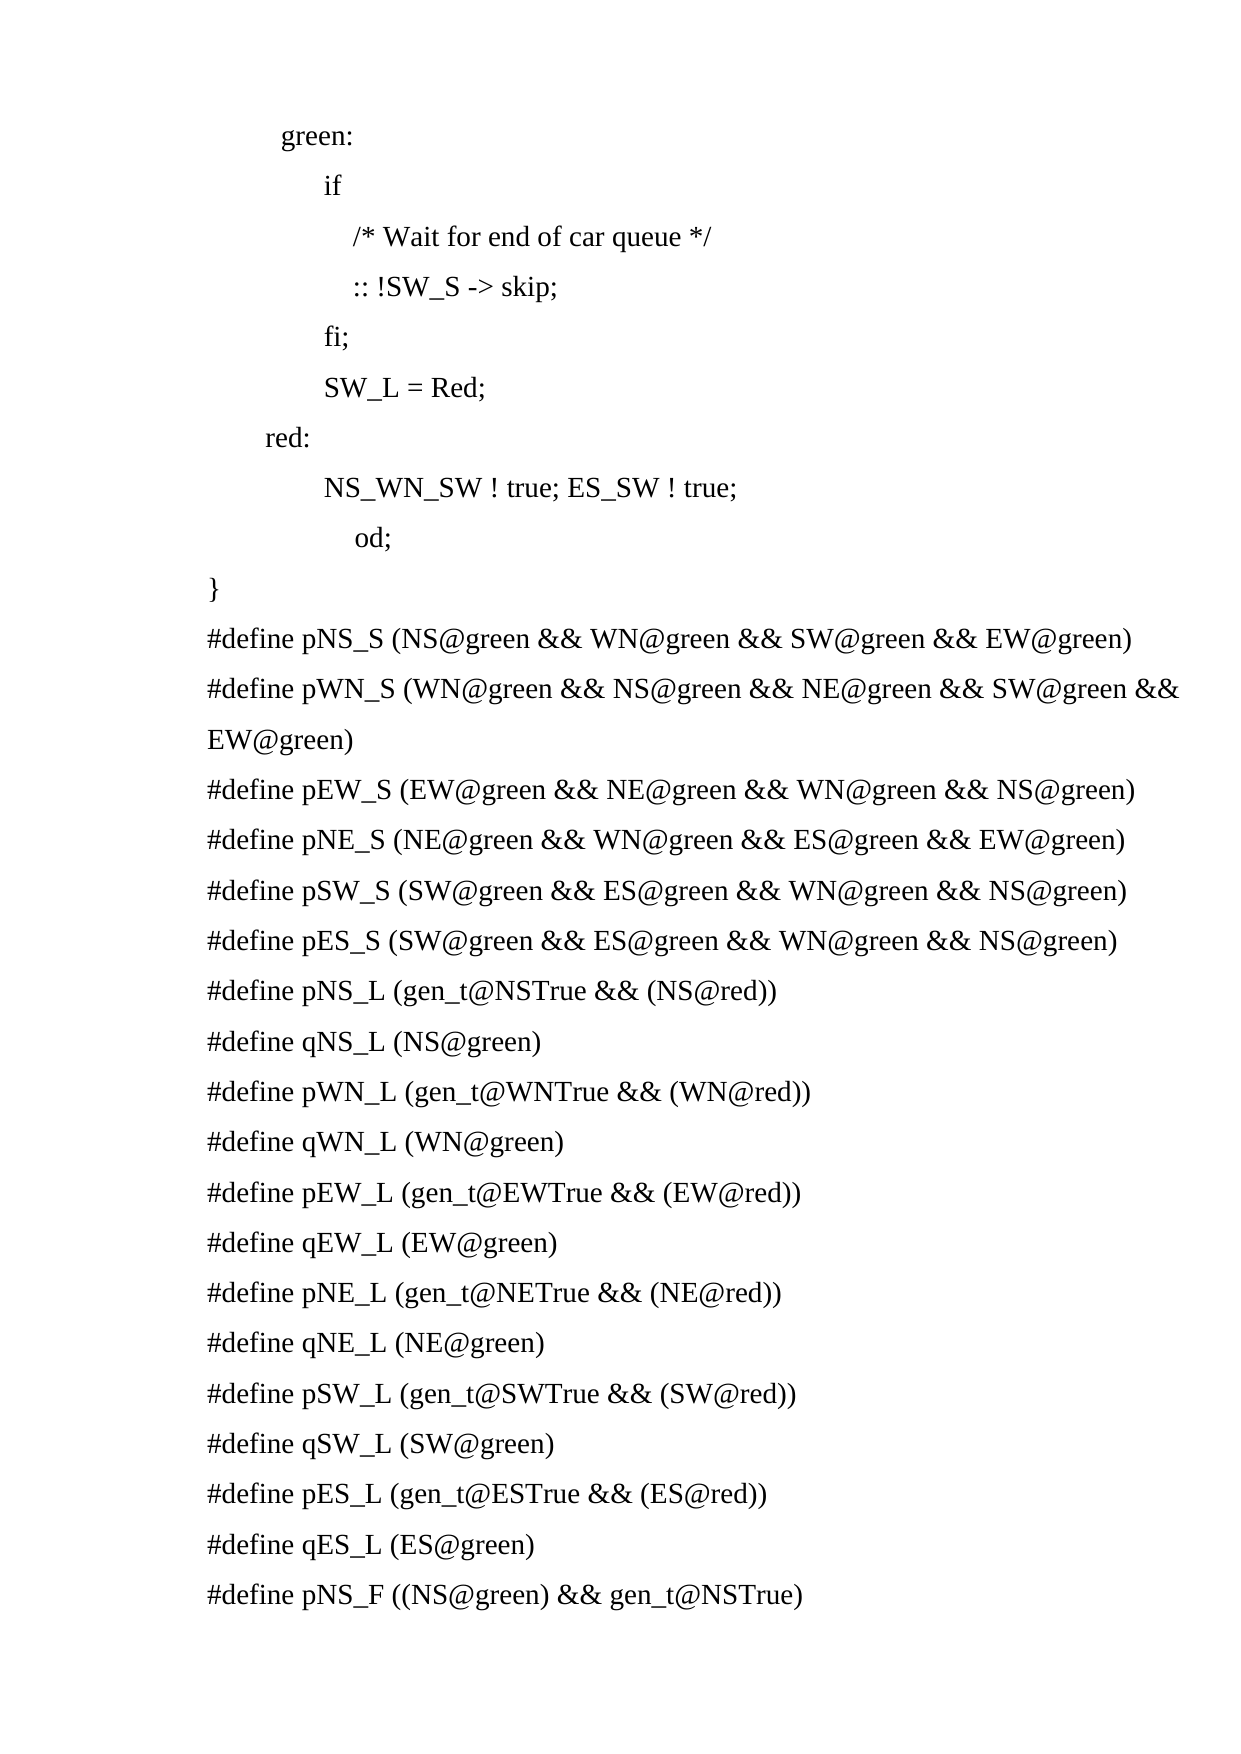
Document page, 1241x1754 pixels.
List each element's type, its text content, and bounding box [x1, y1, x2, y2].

text #define qEW_L (EW@green) [207, 1225, 1181, 1258]
text #define qWN_L (WN@green) [207, 1124, 1181, 1158]
text #define pNS_L (gen_t@NSTrue && (NS@red)) [207, 973, 1181, 1007]
text #define pNE_S (NE@green && WN@green && ES@green && EW@green) [207, 822, 1181, 856]
text if [207, 168, 1181, 202]
text } [207, 571, 1181, 604]
text #define pNS_S (NS@green && WN@green && SW@green && EW@green) [207, 621, 1181, 655]
text fi; [207, 319, 1181, 353]
text #define pSW_L (gen_t@SWTrue && (SW@red)) [207, 1376, 1181, 1409]
text NS_WN_SW ! true; ES_SW ! true; [207, 470, 1181, 504]
text red: [207, 420, 1181, 453]
text #define pSW_S (SW@green && ES@green && WN@green && NS@green) [207, 873, 1181, 906]
text #define pWN_S (WN@green && NS@green && NE@green && SW@green && EW@green) [207, 672, 1181, 755]
text green: [207, 118, 1181, 152]
text od; [207, 521, 1181, 554]
text #define qNS_L (NS@green) [207, 1024, 1181, 1057]
text #define pNE_L (gen_t@NETrue && (NE@red)) [207, 1275, 1181, 1309]
text #define pWN_L (gen_t@WNTrue && (WN@red)) [207, 1074, 1181, 1108]
text #define pES_S (SW@green && ES@green && WN@green && NS@green) [207, 923, 1181, 957]
text #define pES_L (gen_t@ESTrue && (ES@red)) [207, 1477, 1181, 1510]
text /* Wait for end of car queue */ [207, 219, 1181, 252]
text #define pNS_F ((NS@green) && gen_t@NSTrue) [207, 1577, 1181, 1611]
text #define pEW_L (gen_t@EWTrue && (EW@red)) [207, 1175, 1181, 1208]
text SW_L = Red; [207, 370, 1181, 403]
text :: !SW_S -> skip; [207, 269, 1181, 303]
text #define qNE_L (NE@green) [207, 1326, 1181, 1359]
text #define qSW_L (SW@green) [207, 1426, 1181, 1460]
text #define pEW_S (EW@green && NE@green && WN@green && NS@green) [207, 772, 1181, 806]
text #define qES_L (ES@green) [207, 1527, 1181, 1560]
